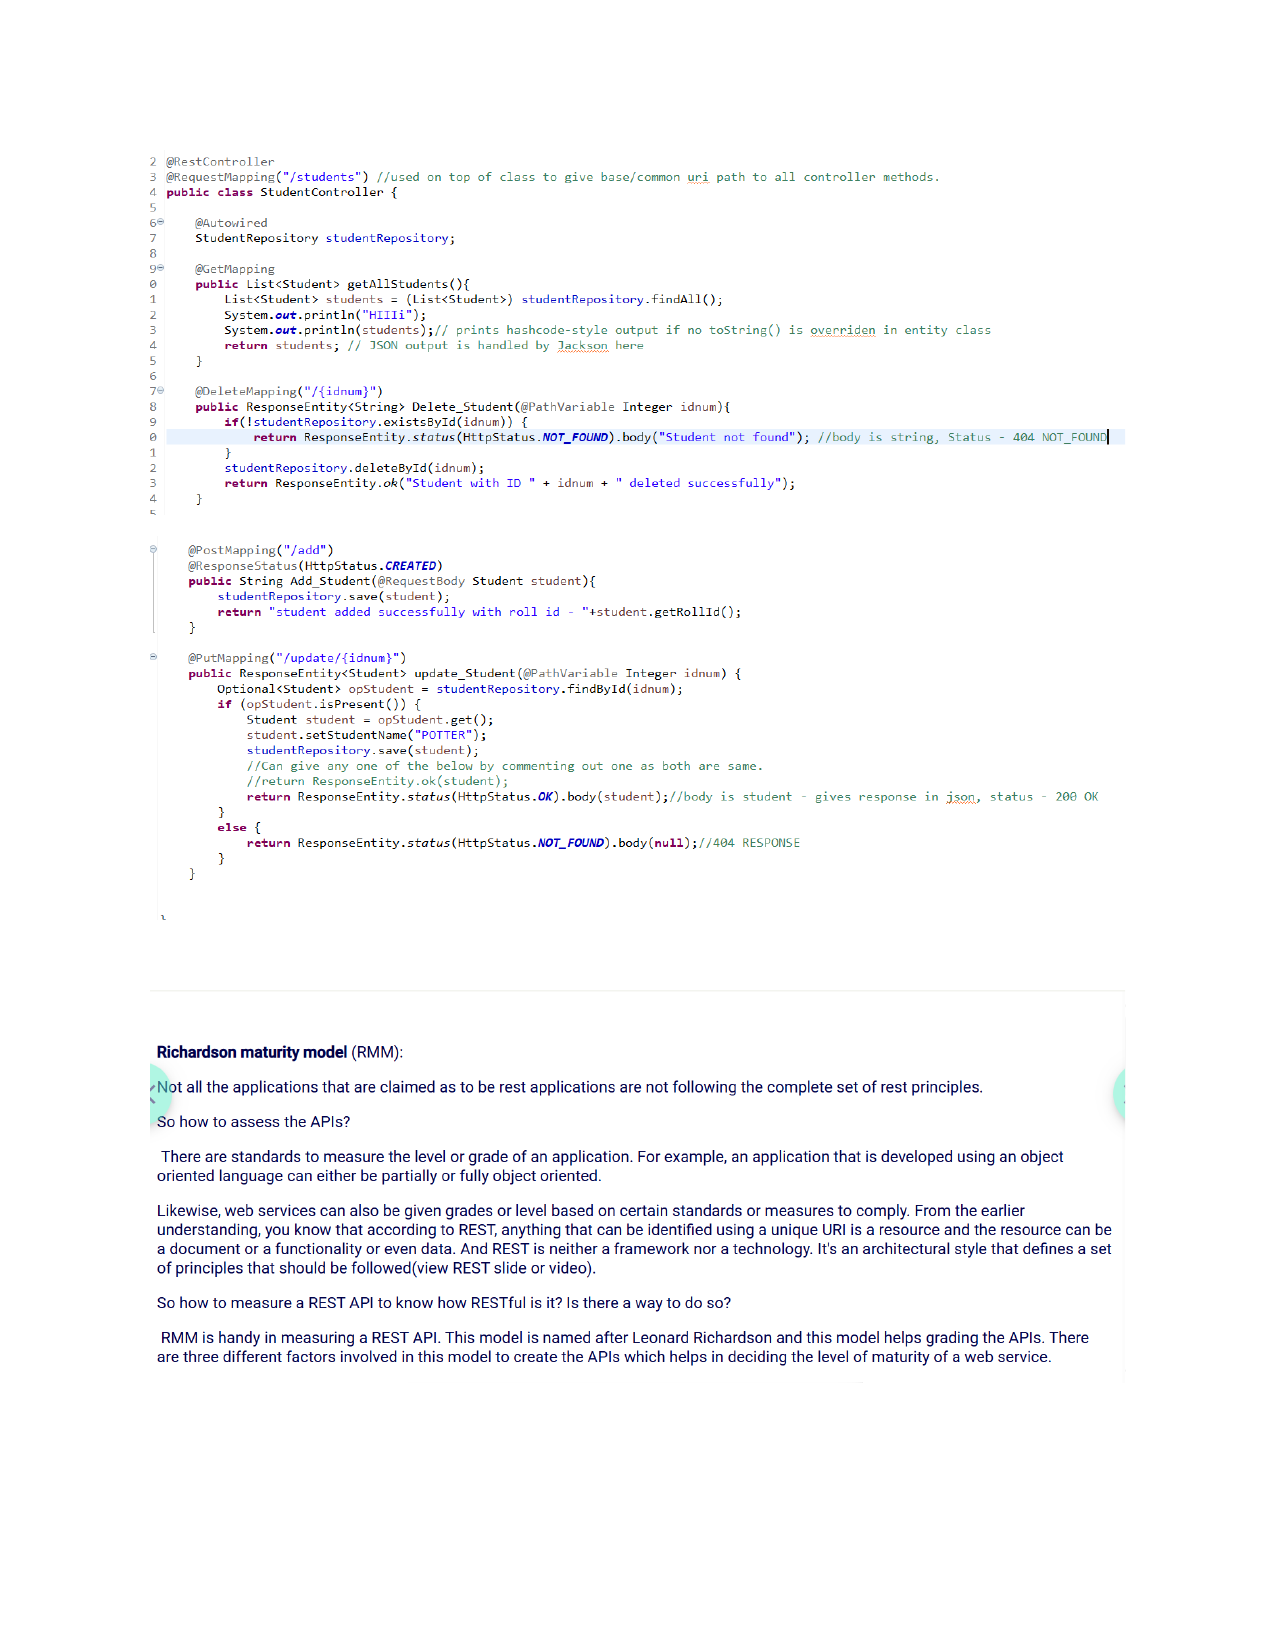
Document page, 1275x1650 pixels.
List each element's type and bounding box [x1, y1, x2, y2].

picture [150, 536, 1125, 920]
picture [150, 990, 1125, 1383]
picture [150, 150, 1125, 515]
